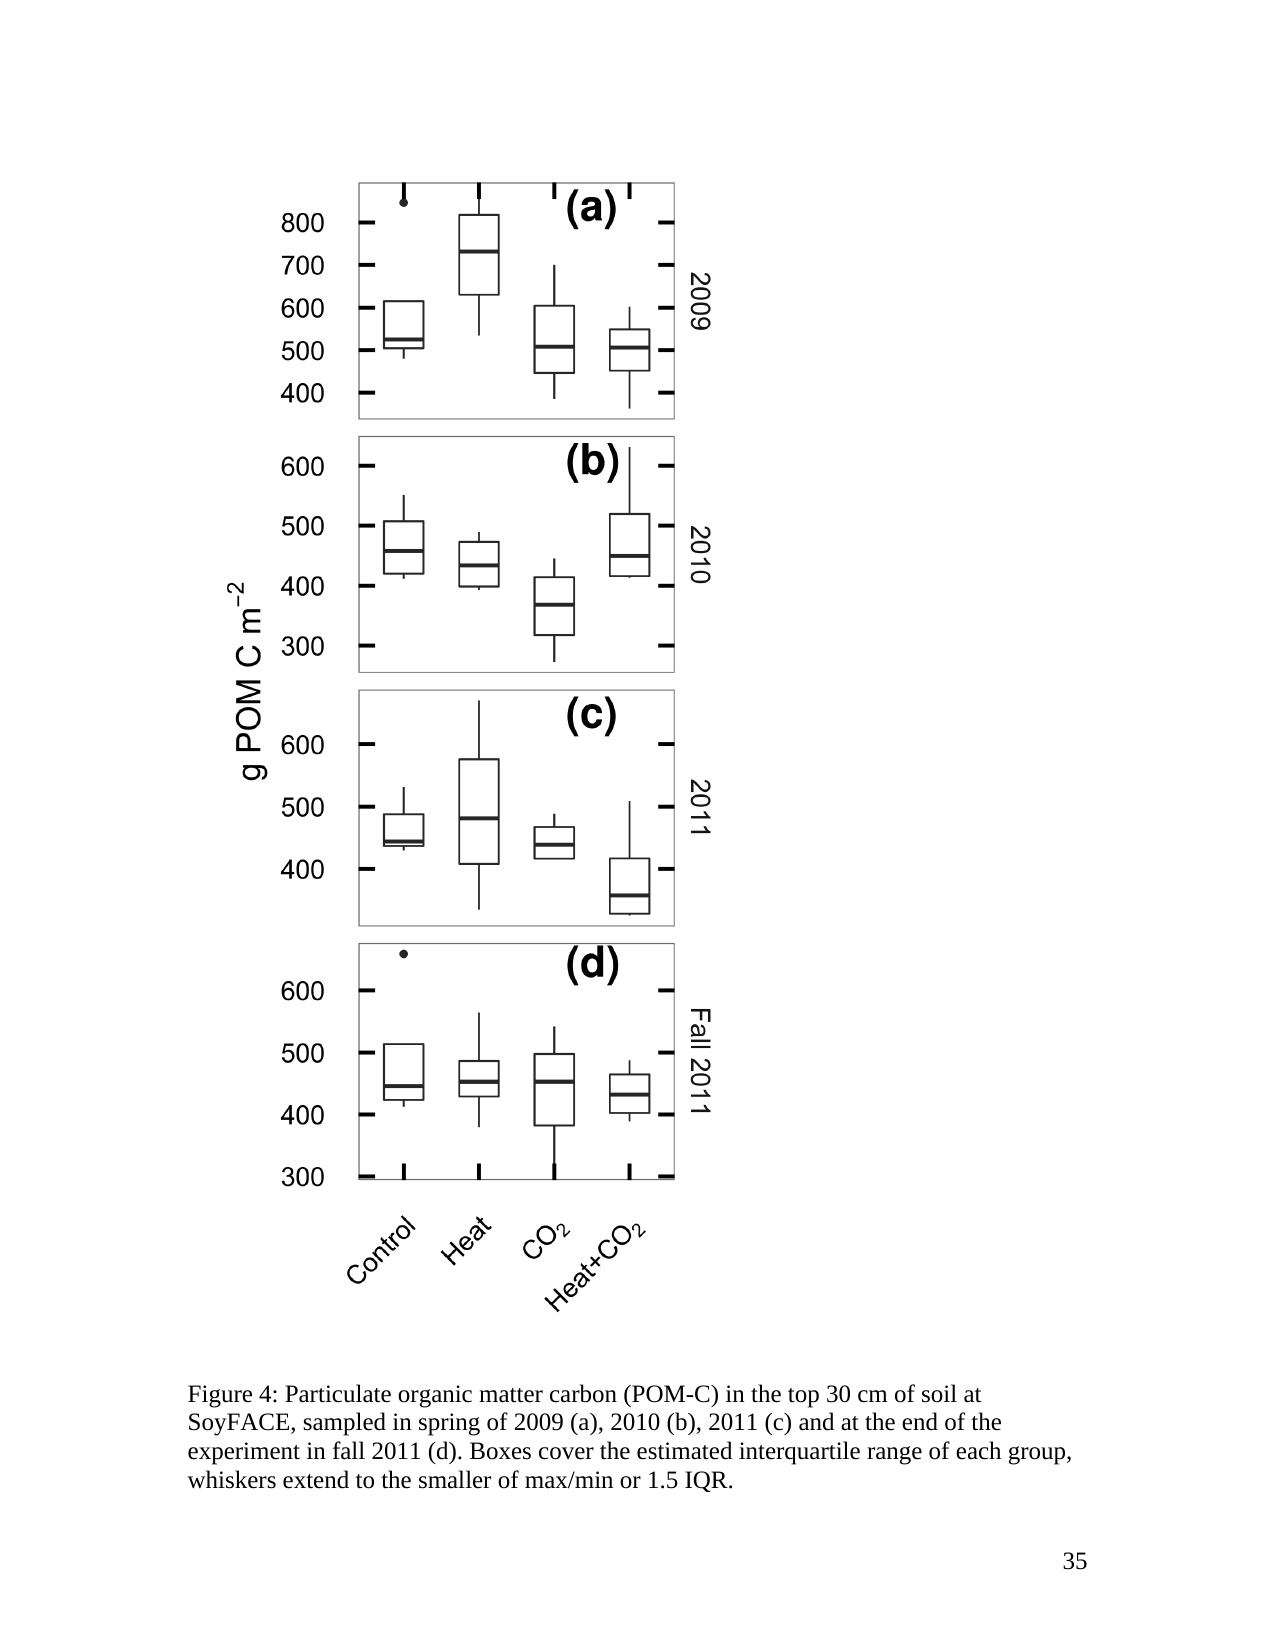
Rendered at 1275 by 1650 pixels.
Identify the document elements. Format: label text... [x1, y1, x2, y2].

picture [187, 150, 760, 1350]
text Figure 4: Particulate organic matter carbon (POM-C) in the top 30 cm of soil at SoyFACE, sampled in spring of 2009 (a), 2010 (b), 2011 (c) and at the end of the experiment in fall 2011 (d). Boxes cover the estimated interquartile range of each group, whiskers extend to the smaller of max/min or 1.5 IQR. [187, 1379, 1087, 1494]
